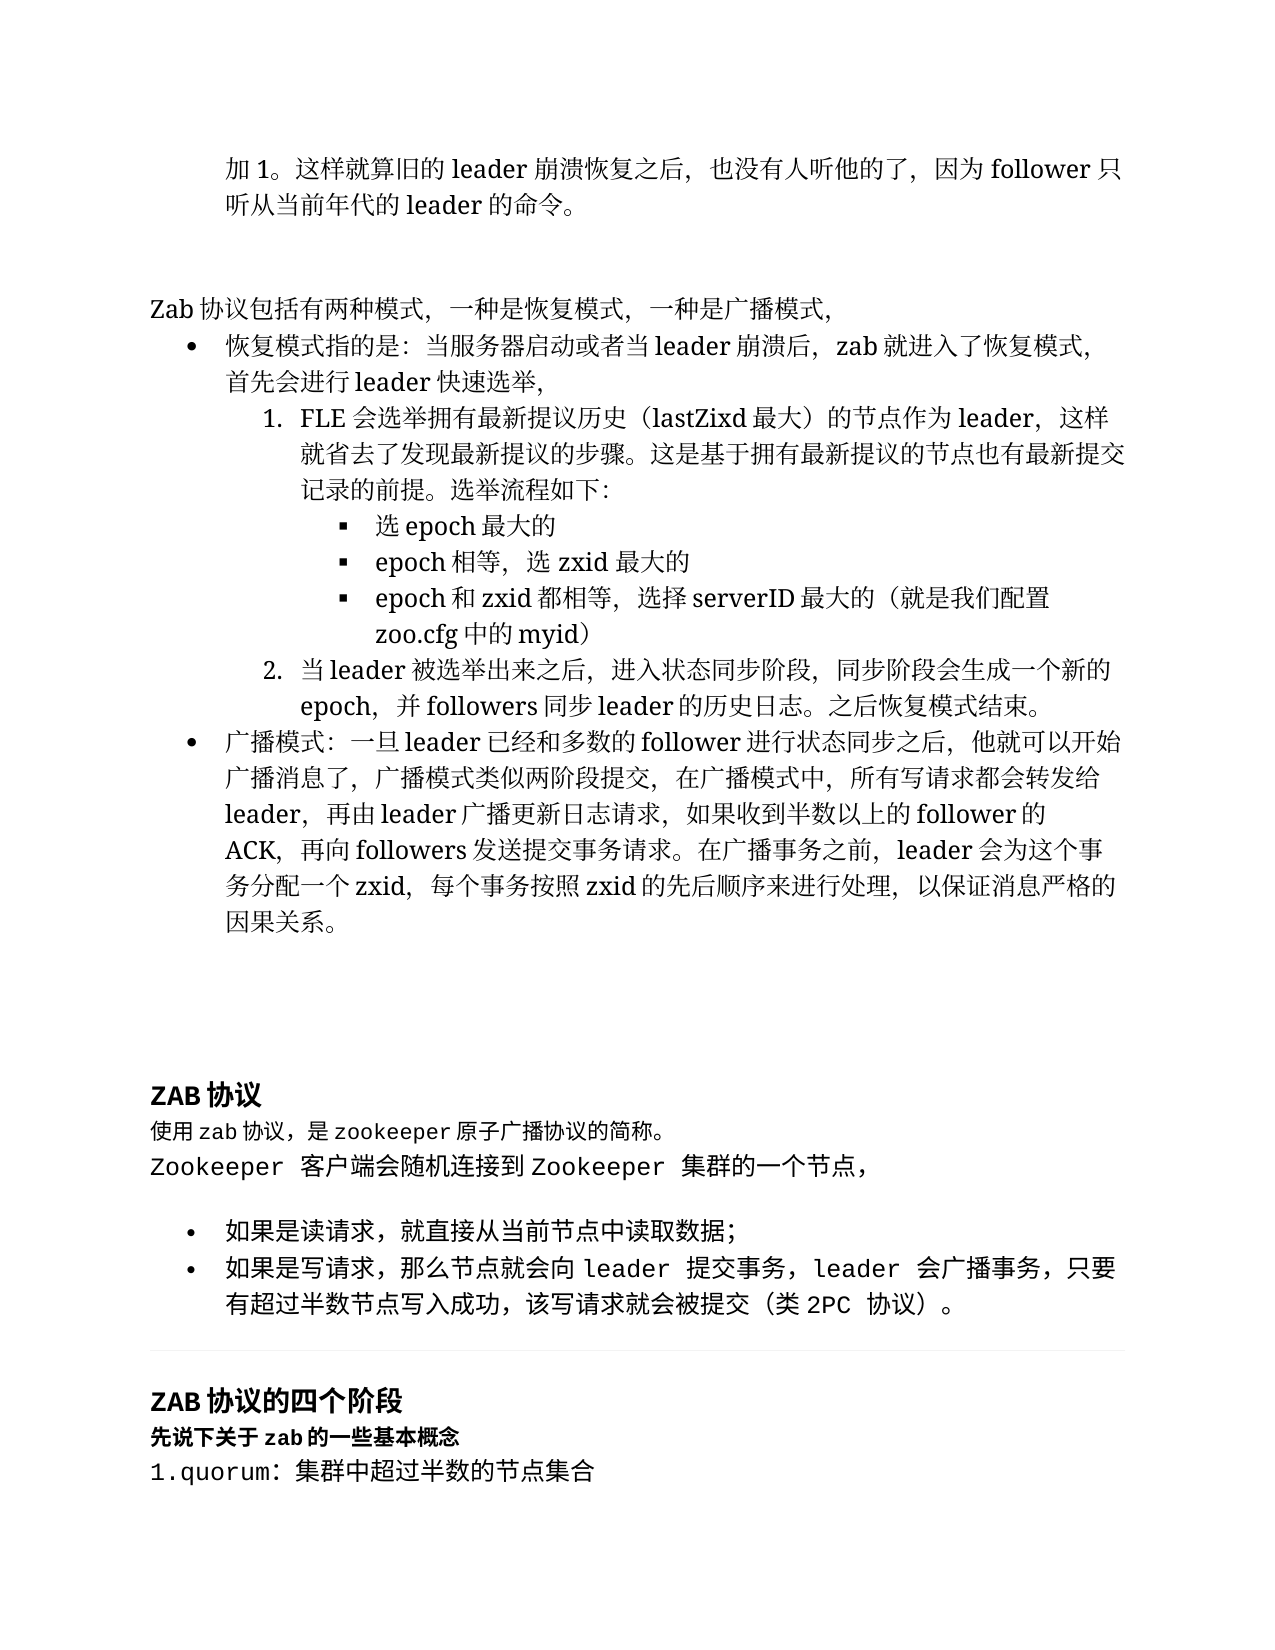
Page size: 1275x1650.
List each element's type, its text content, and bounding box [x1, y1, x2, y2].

text 使用zab协议，是zookeeper原子广播协议的简称。 [150, 1114, 1125, 1146]
list epoch和zxid都相等，选择serverID最大的（就是我们配置zoo.cfg中的myid） [337, 578, 1125, 650]
text Zookeeper 客户端会随机连接到 Zookeeper 集群的一个节点， [150, 1146, 1125, 1183]
text 先说下关于zab的一些基本概念 [150, 1420, 1125, 1452]
list 恢复模式指的是：当服务器启动或者当leader崩溃后，zab就进入了恢复模式，首先会进行leader快速选举， [187, 326, 1125, 398]
list epoch相等，选 zxid 最大的 [337, 542, 1125, 578]
text ZAB协议的四个阶段 [150, 1379, 1125, 1420]
list 广播模式：一旦leader已经和多数的follower进行状态同步之后，他就可以开始广播消息了，广播模式类似两阶段提交，在广播模式中，所有写请求都会转发给leader，再由leader广播更新日志请求，如果收到半数以上的follower的ACK，再向followers发送提交事务请求。在广播事务之前，leader会为这个事务分配一个zxid，每个事务按照zxid的先后顺序来进行处理，以保证消息严格的因果关系。 [187, 722, 1125, 938]
list 选epoch最大的 [337, 506, 1125, 542]
list FLE 会选举拥有最新提议历史（lastZixd最大）的节点作为 leader，这样就省去了发现最新提议的步骤。这是基于拥有最新提议的节点也有最新提交记录的前提。选举流程如下： [262, 398, 1125, 506]
text 1.quorum：集群中超过半数的节点集合 [150, 1452, 1125, 1488]
list 如果是读请求，就直接从当前节点中读取数据； [187, 1212, 1125, 1248]
list 当leader被选举出来之后，进入状态同步阶段，同步阶段会生成一个新的epoch，并followers同步leader的历史日志。之后恢复模式结束。 [262, 650, 1125, 722]
text Zab协议包括有两种模式，一种是恢复模式，一种是广播模式， [150, 290, 1125, 326]
text ZAB协议 [150, 1073, 1125, 1114]
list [187, 150, 1125, 222]
list 如果是写请求，那么节点就会向 leader 提交事务，leader 会广播事务，只要有超过半数节点写入成功，该写请求就会被提交（类 2PC 协议）。 [187, 1248, 1125, 1321]
